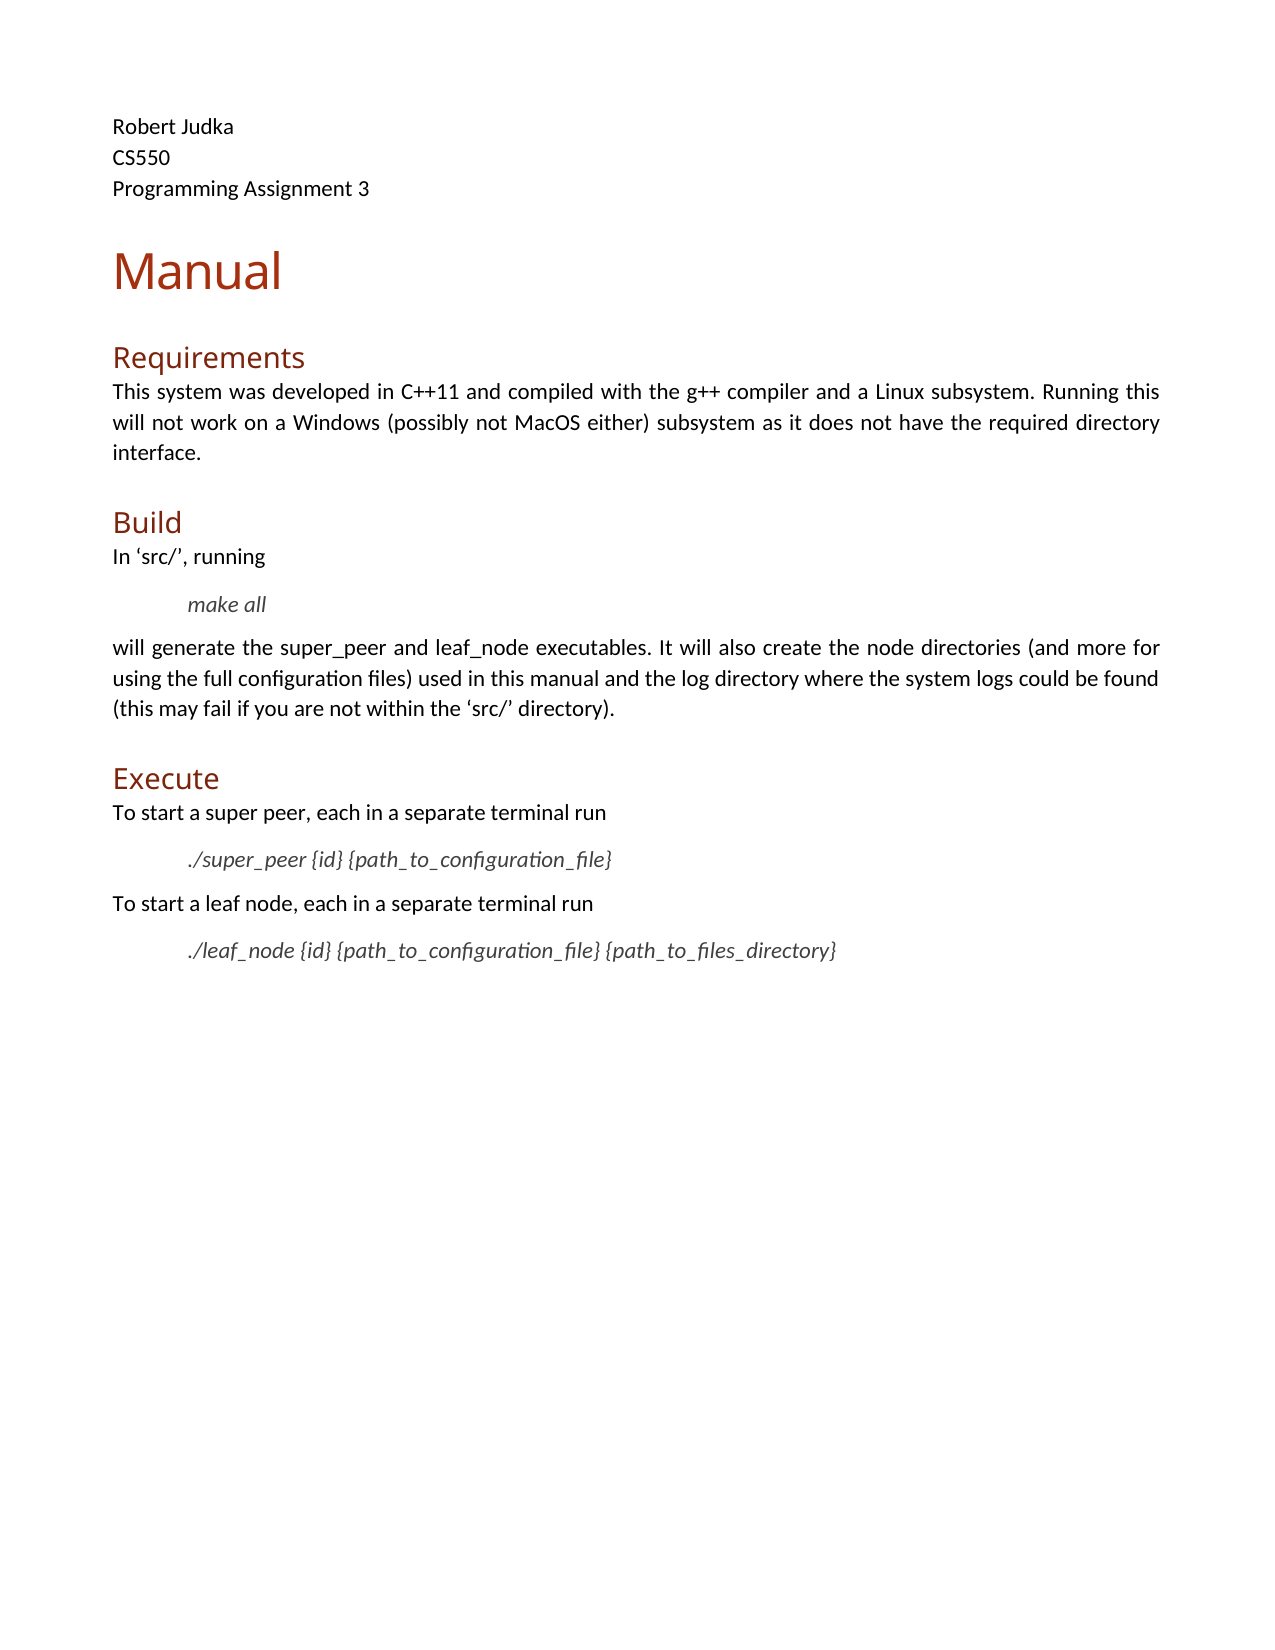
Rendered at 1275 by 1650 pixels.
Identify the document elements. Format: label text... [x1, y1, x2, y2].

text ./leaf_node {id} {path_to_configuration_file} {path_to_files_directory} [187, 936, 1087, 964]
subtitle Requirements [112, 337, 1162, 377]
text Robert Judka [112, 112, 1162, 141]
title Manual [112, 236, 1162, 304]
text make all [187, 590, 1087, 618]
text This system was developed in C++11 and compiled with the g++ compiler and a Linux subsystem. Running this will not work on a Windows (possibly not MacOS either) subsystem as it does not have the required directory interface. [112, 377, 1162, 467]
text ./super_peer {id} {path_to_configuration_file} [187, 846, 1087, 873]
text In ‘src/’, running [112, 542, 1162, 570]
text CS550 [112, 143, 1162, 171]
text Programming Assignment 3 [112, 174, 1162, 202]
subtitle Build [112, 503, 1162, 542]
text To start a leaf node, each in a separate terminal run [112, 889, 1162, 917]
subtitle Execute [112, 758, 1162, 798]
text To start a super peer, each in a separate terminal run [112, 798, 1162, 826]
text will generate the super_peer and leaf_node executables. It will also create the node directories (and more for using the full configuration files) used in this manual and the log directory where the system logs could be found (this may fail if you are not within the ‘src/’ directory). [112, 633, 1162, 722]
